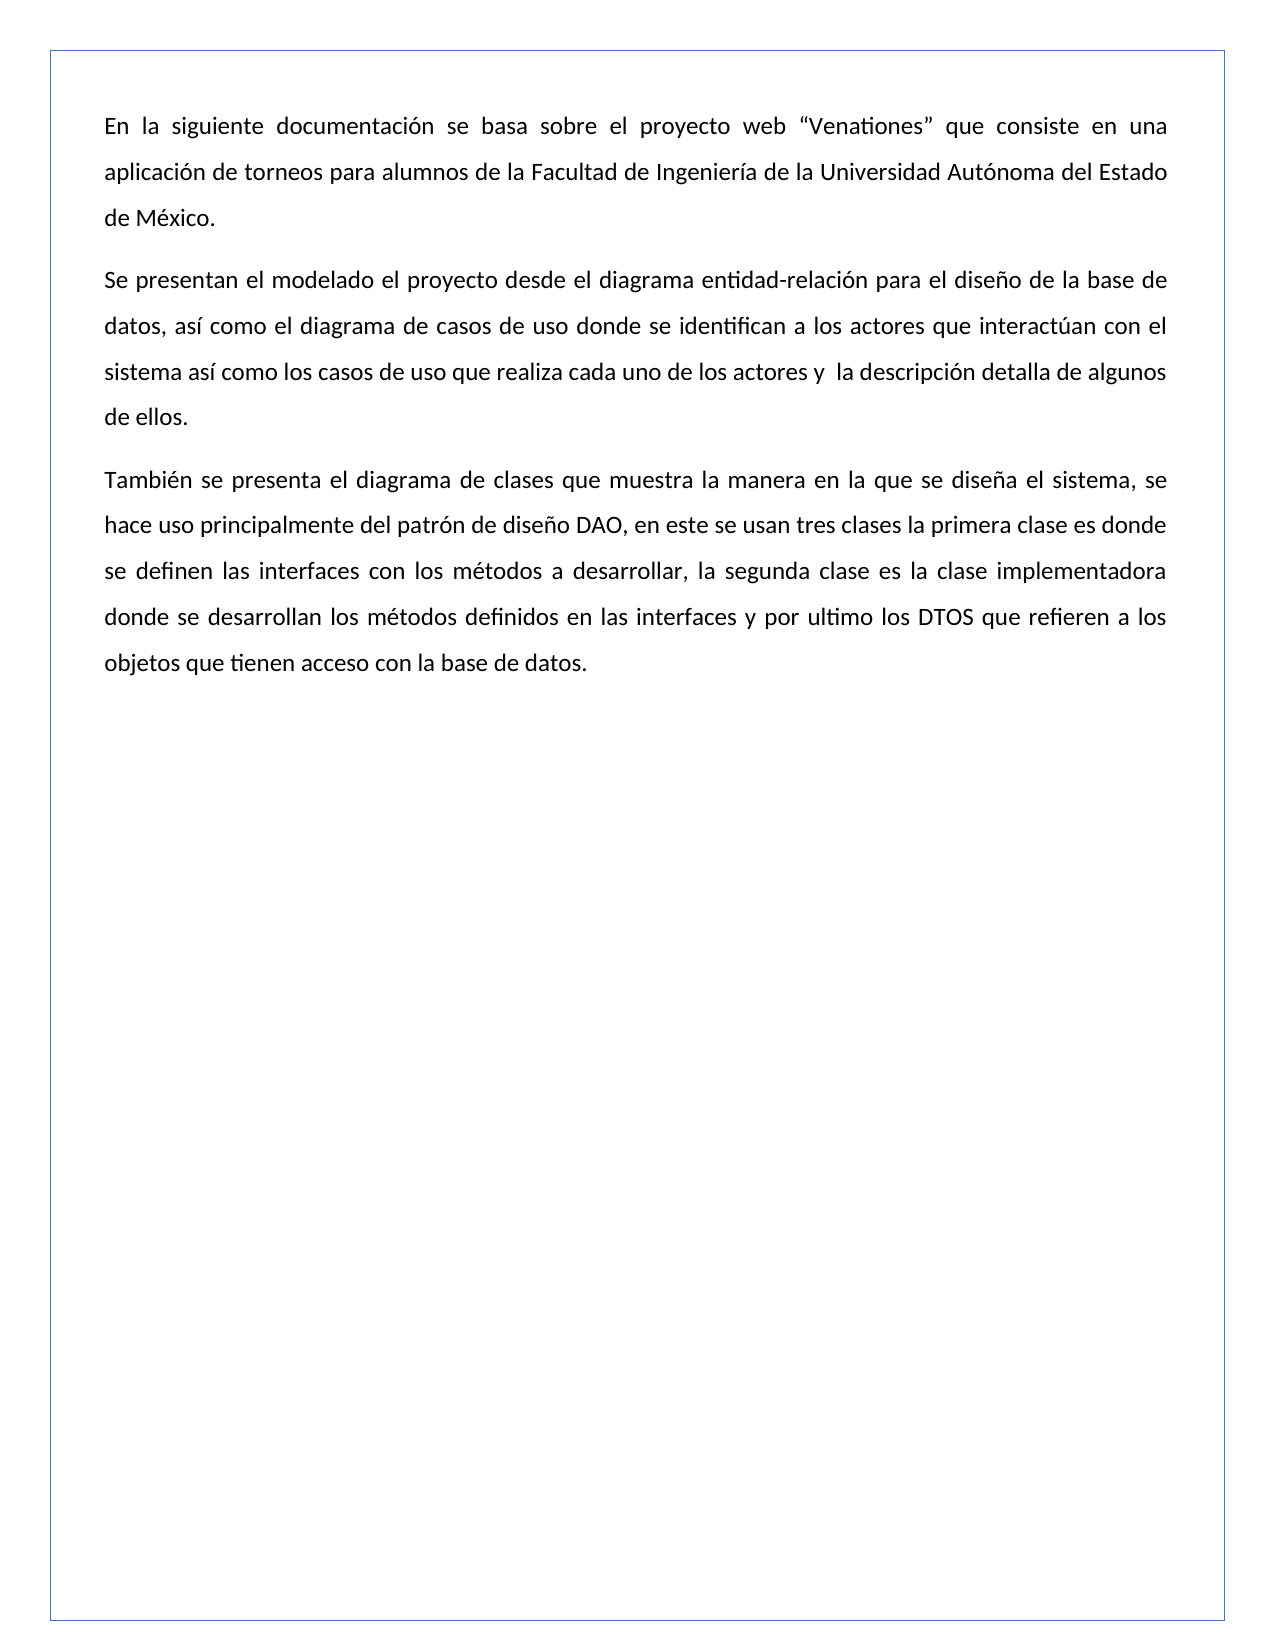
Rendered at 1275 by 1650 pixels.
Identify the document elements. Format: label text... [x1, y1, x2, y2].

text Se presentan el modelado el proyecto desde el diagrama entidad-relación para el diseño de la base de datos, así como el diagrama de casos de uso donde se identifican a los actores que interactúan con el sistema así como los casos de uso que realiza cada uno de los actores y la descripción detalla de algunos de ellos. [104, 264, 1169, 432]
text También se presenta el diagrama de clases que muestra la manera en la que se diseña el sistema, se hace uso principalmente del patrón de diseño DAO, en este se usan tres clases la primera clase es donde se definen las interfaces con los métodos a desarrollar, la segunda clase es la clase implementadora donde se desarrollan los métodos definidos en las interfaces y por ultimo los DTOS que refieren a los objetos que tienen acceso con la base de datos. [104, 464, 1169, 677]
text En la siguiente documentación se basa sobre el proyecto web “Venationes” que consiste en una aplicación de torneos para alumnos de la Facultad de Ingeniería de la Universidad Autónoma del Estado de México. [104, 110, 1169, 232]
